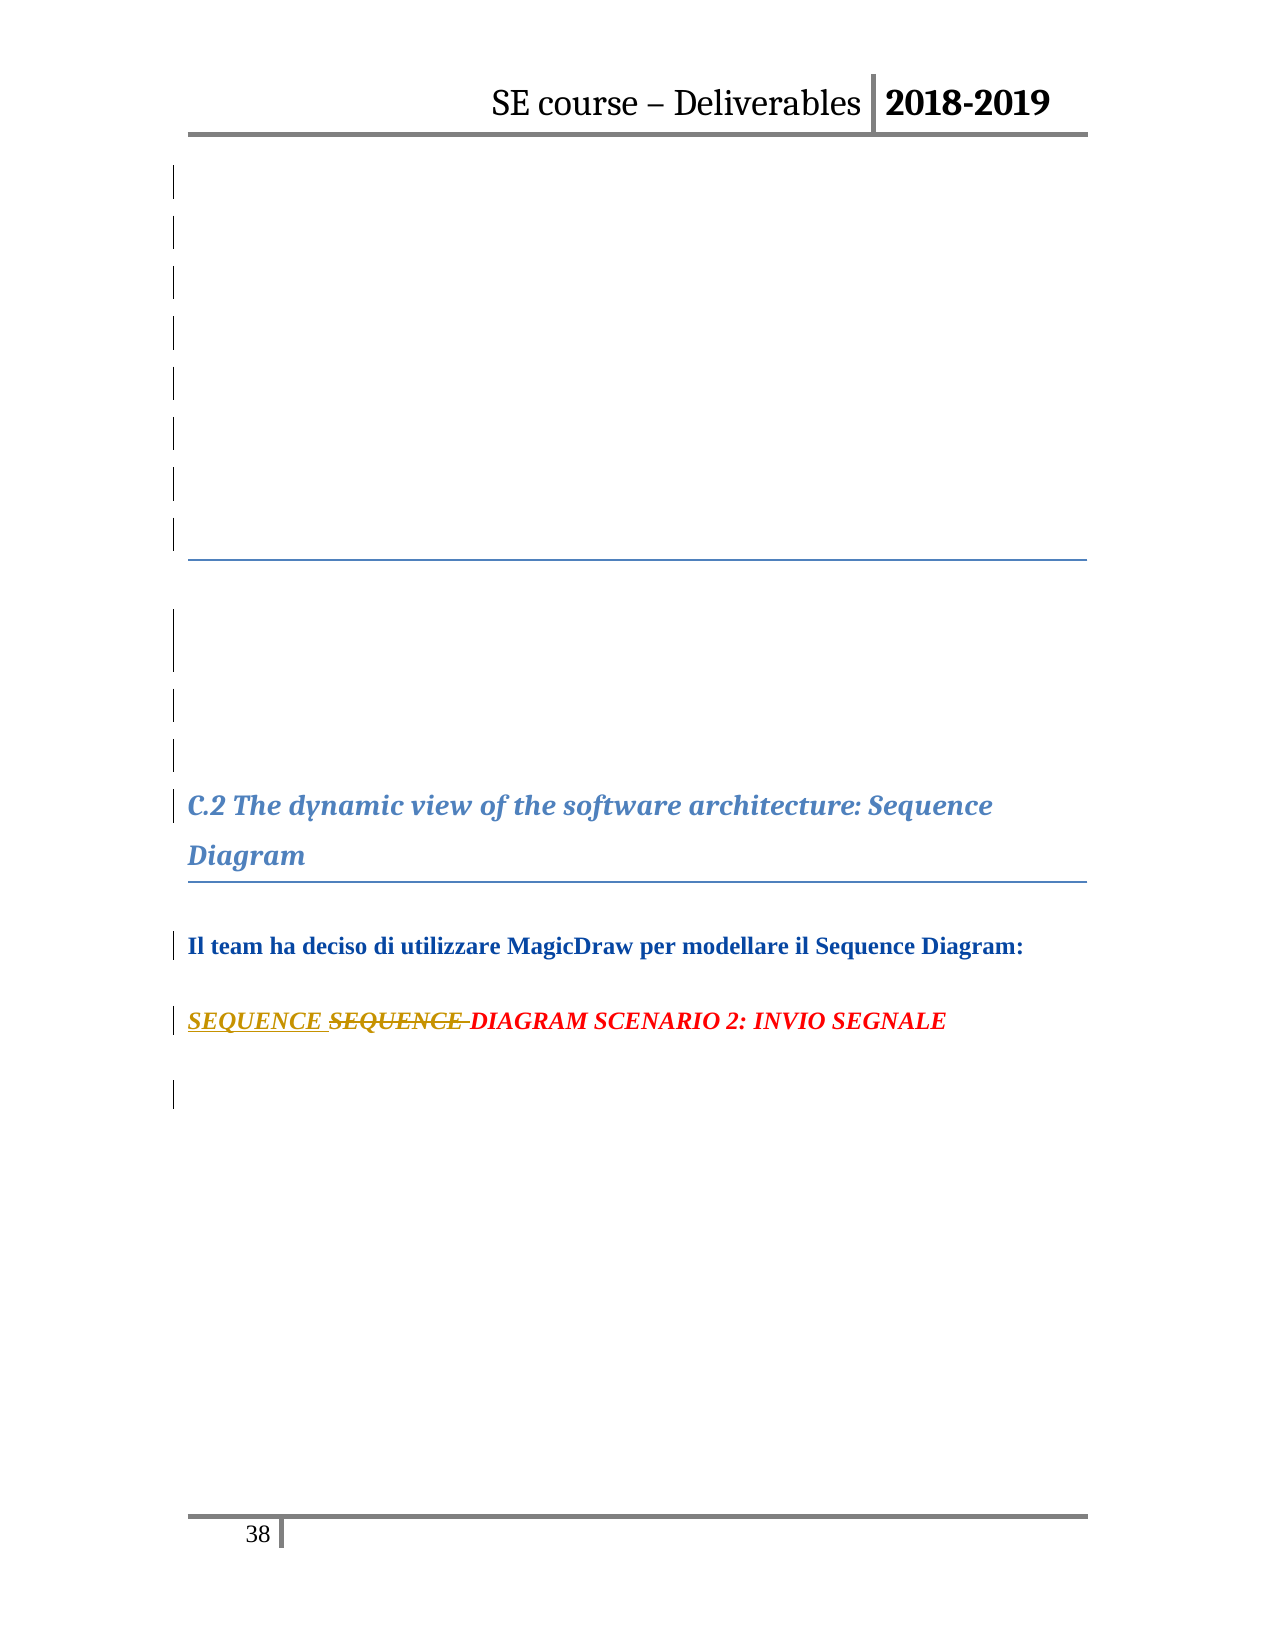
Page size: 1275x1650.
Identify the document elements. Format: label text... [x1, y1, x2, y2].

text DIAGRAM SCENARIO 2: INVIO SEGNALE [187, 1006, 1087, 1034]
title C.2 The dynamic view of the software architecture: Sequence Diagram [187, 789, 1087, 883]
text Il team ha deciso di utilizzare MagicDraw per modellare il Sequence Diagram: [187, 931, 1087, 960]
